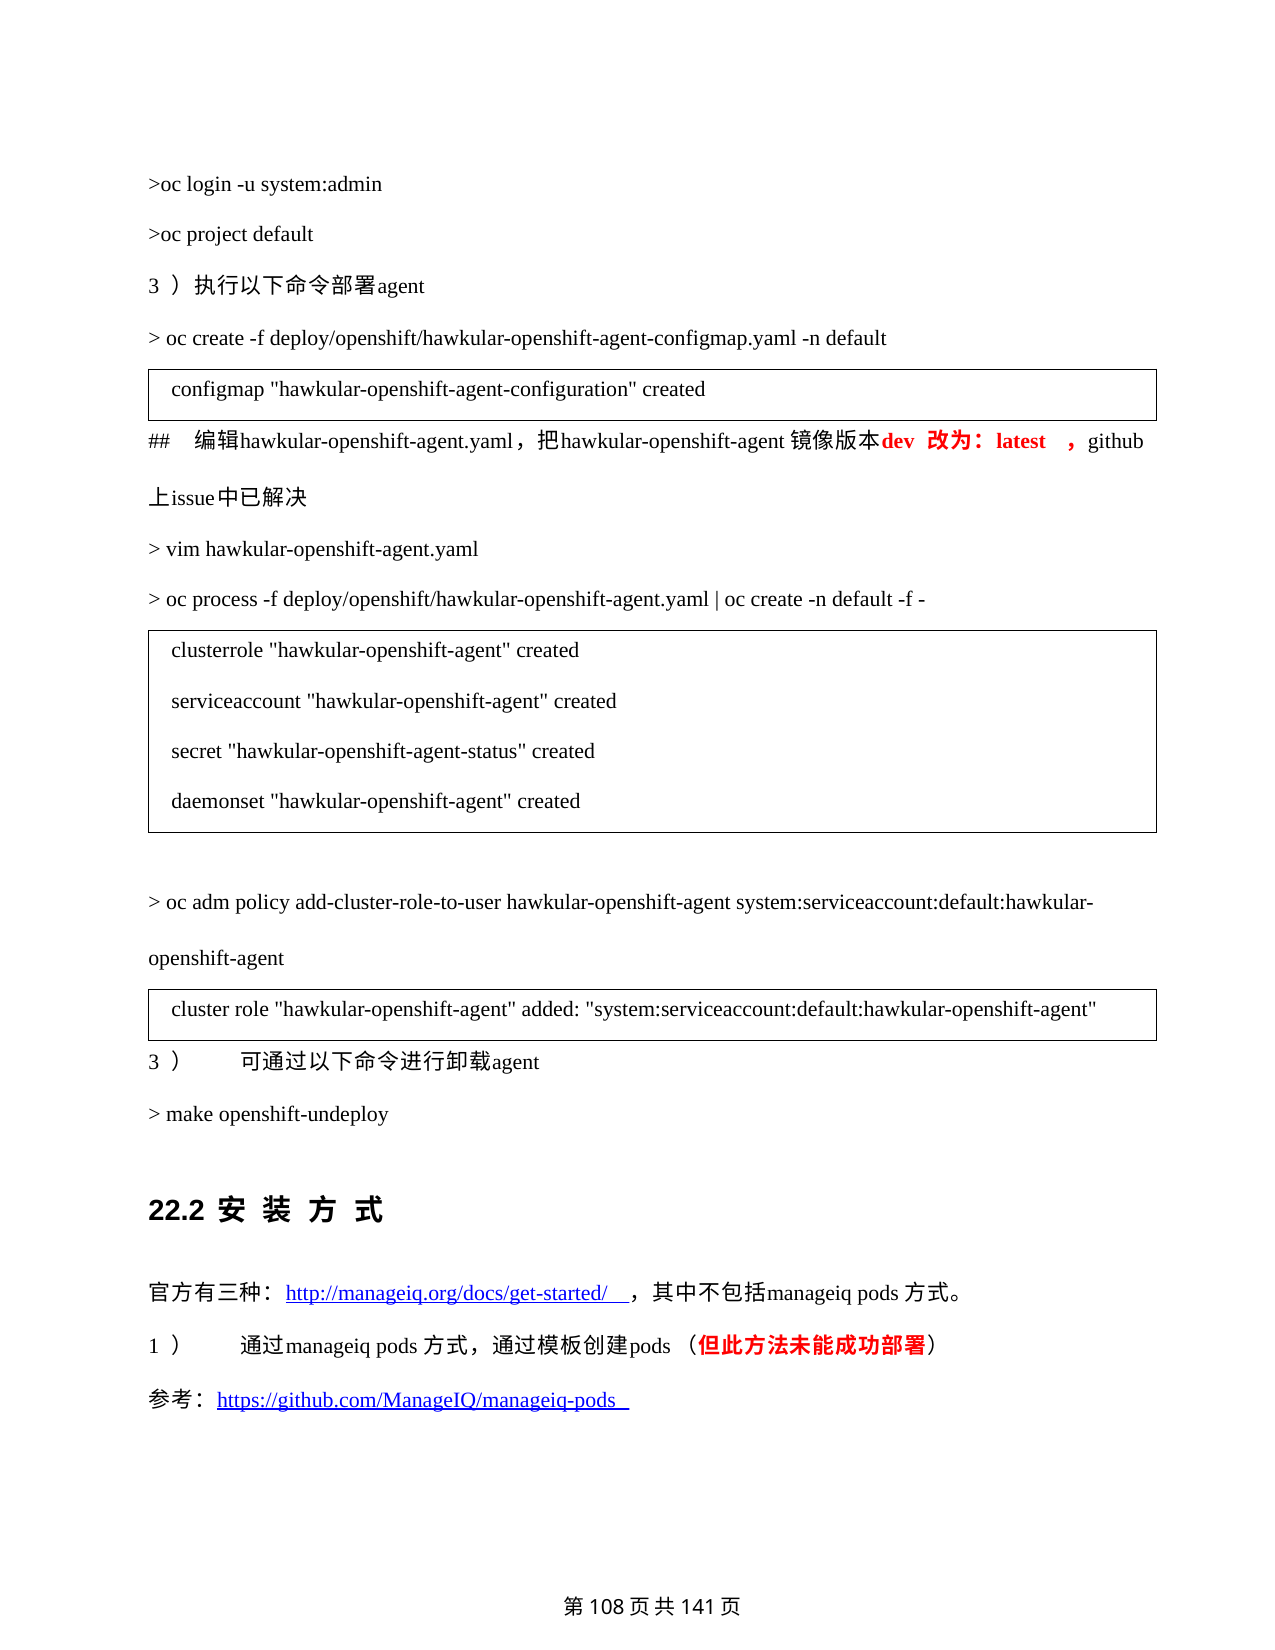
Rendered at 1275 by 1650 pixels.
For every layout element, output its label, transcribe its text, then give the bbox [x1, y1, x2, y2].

text ## 编辑hawkular-openshift-agent.yaml，把hawkular-openshift-agent镜像版本dev改为：latest，github上issue中已解决 [148, 421, 1156, 514]
text 3）执行以下命令部署agent [148, 265, 1156, 302]
text > oc create -f deploy/openshift/hawkular-openshift-agent-configmap.yaml -n default [148, 318, 1156, 356]
text > oc process -f deploy/openshift/hawkular-openshift-agent.yaml | oc create -n default -f - [148, 580, 1156, 618]
subtitle 安装方式 [148, 1170, 1156, 1245]
text 参考：https://github.com/ManageIQ/manageiq-pods [148, 1379, 1156, 1416]
text > vim hawkular-openshift-agent.yaml [148, 530, 1156, 568]
list 可通过以下命令进行卸载agent [148, 1041, 1156, 1079]
text >oc login -u system:admin [148, 165, 1156, 202]
table_header configmap "hawkular-openshift-agent-configuration" created [149, 370, 1156, 419]
table_header cluster role "hawkular-openshift-agent" added: "system:serviceaccount:default:hawkular-openshift-agent" [149, 990, 1156, 1040]
text 官方有三种：http://manageiq.org/docs/get-started/，其中不包括manageiq pods方式。 [148, 1272, 1156, 1309]
text > oc adm policy add-cluster-role-to-user hawkular-openshift-agent system:serviceaccount:default:hawkular-openshift-agent [148, 883, 1156, 977]
table_header clusterrole "hawkular-openshift-agent" created serviceaccount "hawkular-openshift-agent" created secret "hawkular-openshift-agent-status" created daemonset "hawkular-openshift-agent" created [149, 631, 1156, 832]
list 通过manageiq pods方式，通过模板创建pods（但此方法未能成功部署） [148, 1325, 1156, 1363]
text >oc project default [148, 215, 1156, 252]
text > make openshift-undeploy [148, 1094, 1156, 1132]
